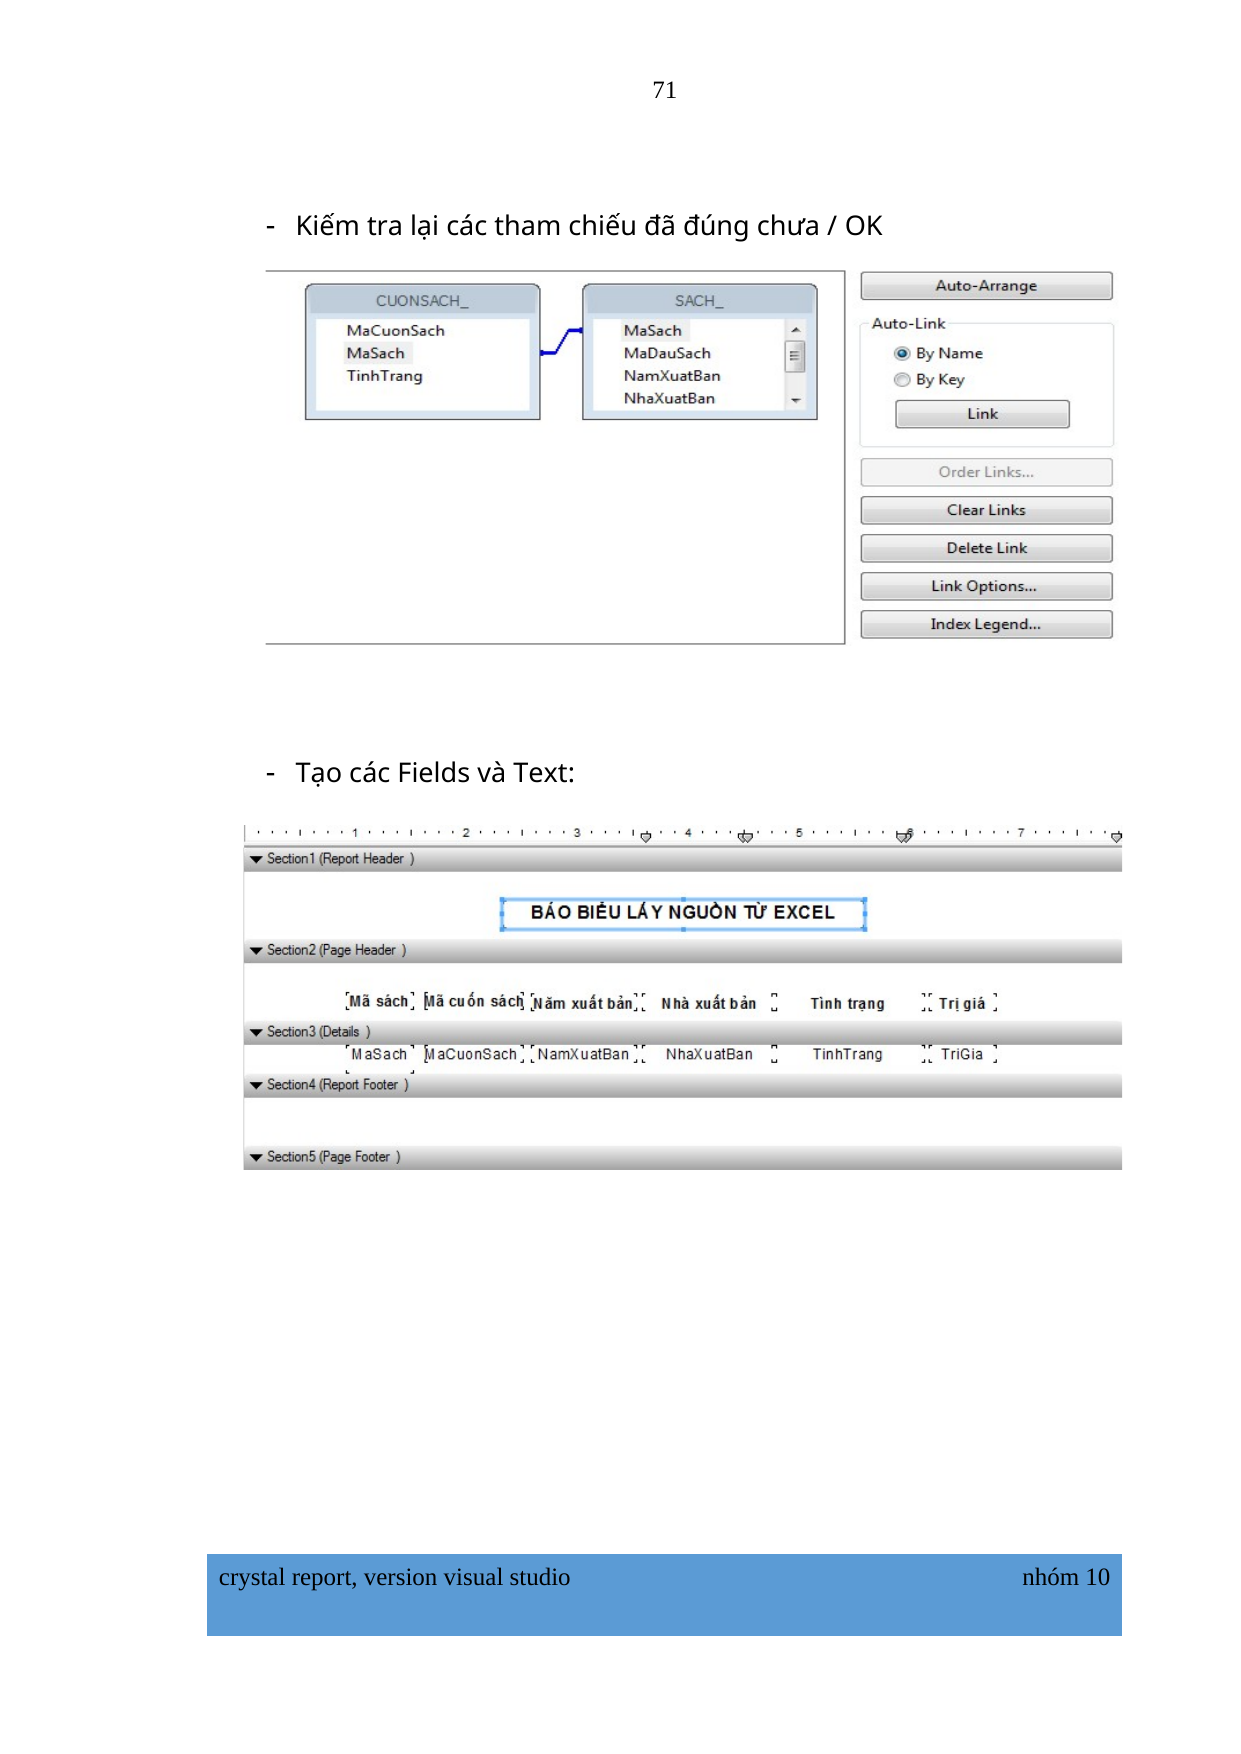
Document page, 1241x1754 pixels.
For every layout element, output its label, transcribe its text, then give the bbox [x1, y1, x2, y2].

picture [243, 825, 1123, 1170]
list Tạo các Fields và Text: [266, 753, 1122, 790]
list Kiếm tra lại các tham chiếu đã đúng chưa / OK [266, 207, 1122, 244]
picture [265, 261, 1127, 647]
